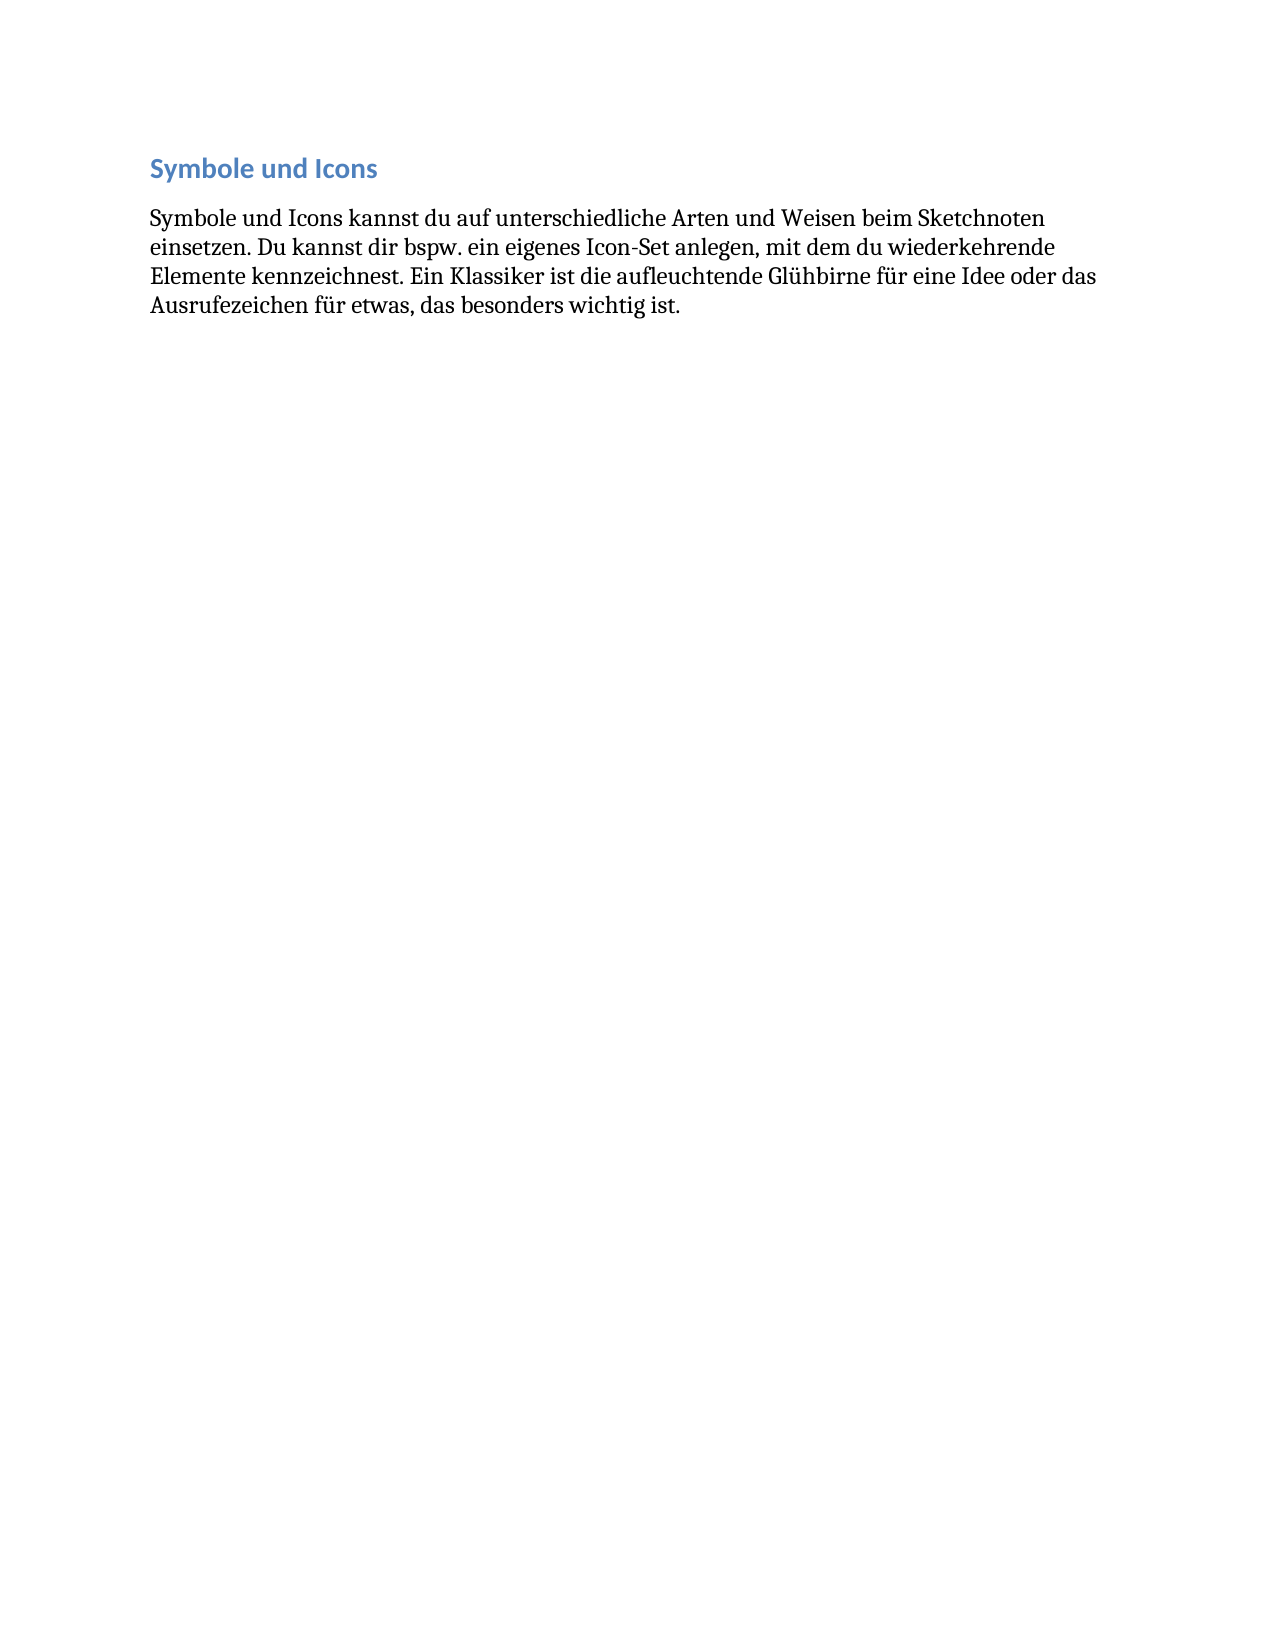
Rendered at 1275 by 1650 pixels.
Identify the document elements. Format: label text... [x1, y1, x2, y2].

subtitle Symbole und Icons [150, 150, 1125, 186]
text Symbole und Icons kannst du auf unterschiedliche Arten und Weisen beim Sketchnoten einsetzen. Du kannst dir bspw. ein eigenes Icon-Set anlegen, mit dem du wiederkehrende Elemente kennzeichnest. Ein Klassiker ist die aufleuchtende Glühbirne für eine Idee oder das Ausrufezeichen für etwas, das besonders wichtig ist. [150, 204, 1125, 319]
